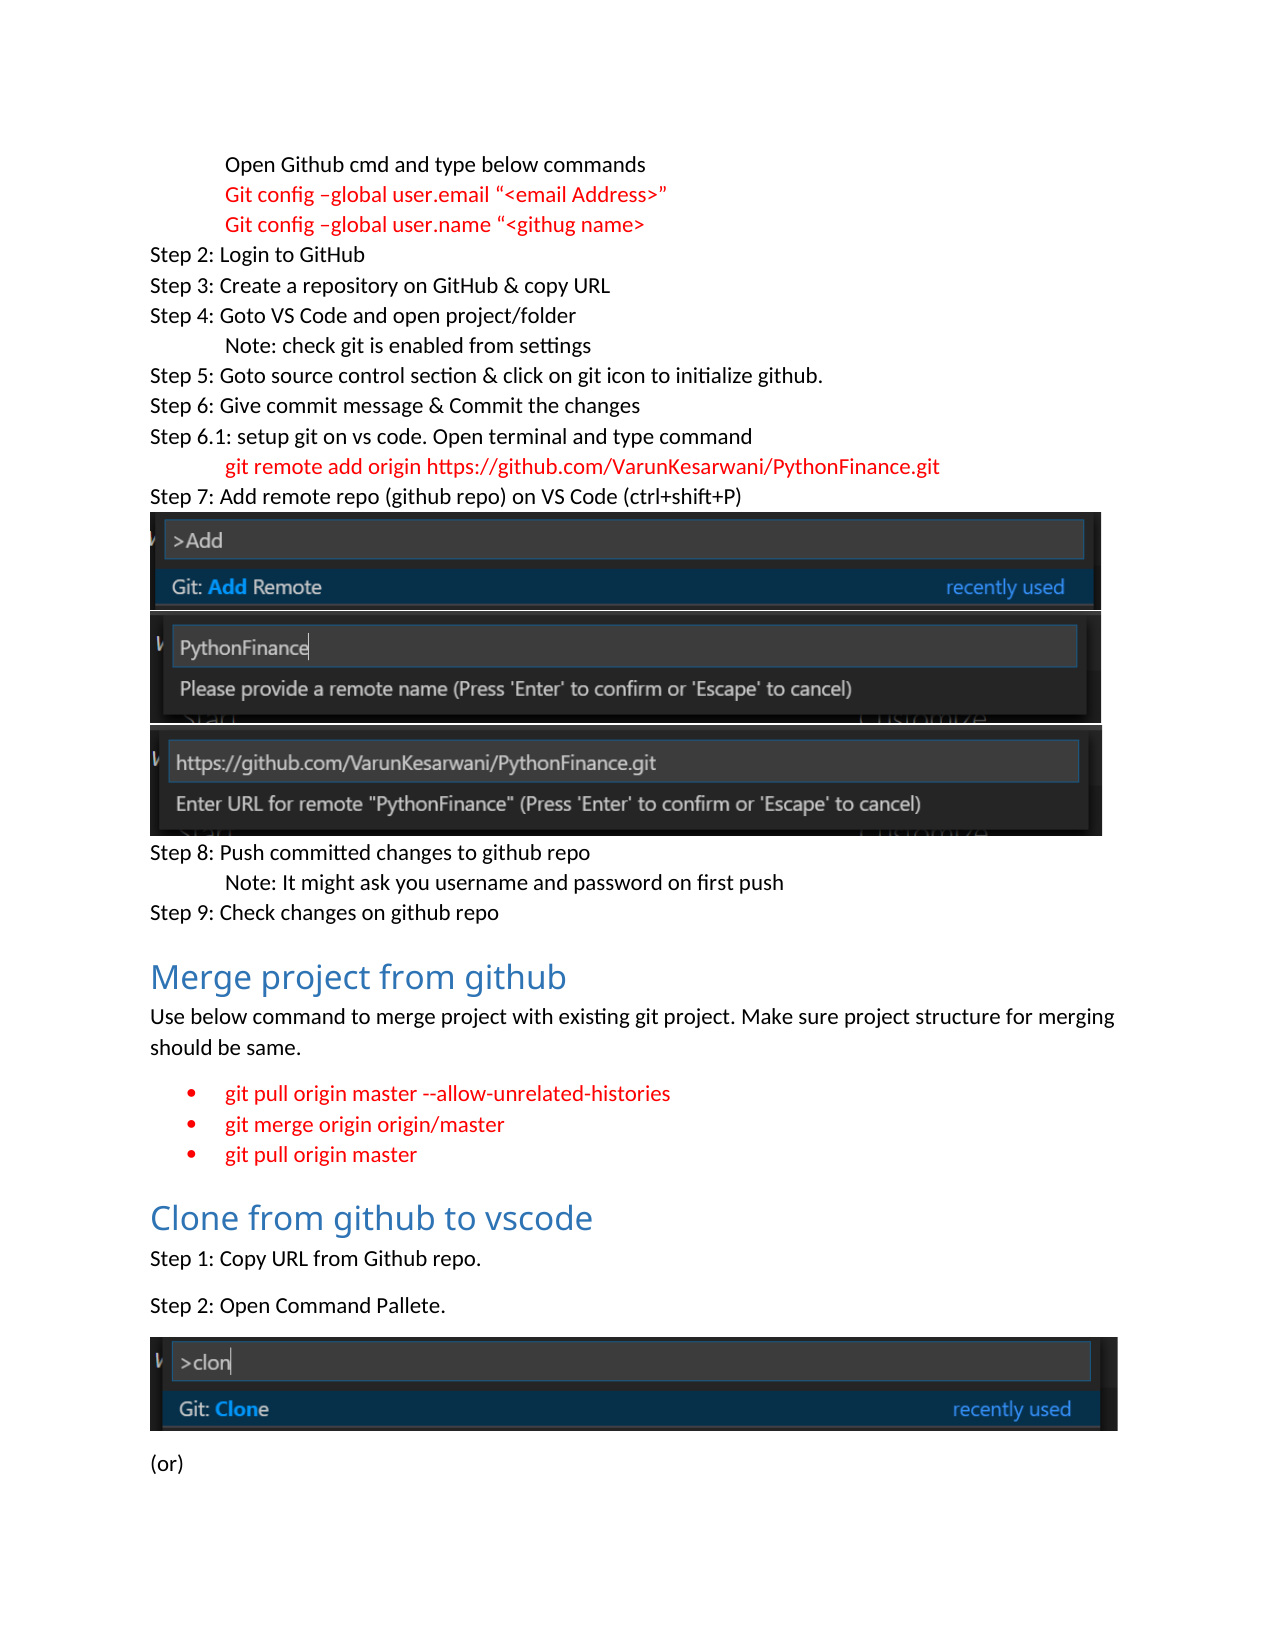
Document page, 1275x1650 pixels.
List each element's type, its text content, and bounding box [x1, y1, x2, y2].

text Step 5: Goto source control section & click on git icon to initialize github. [150, 361, 1125, 389]
list git merge origin origin/master [187, 1110, 1125, 1138]
text Step 1: Copy URL from Github repo. [150, 1244, 1125, 1272]
text Step 4: Goto VS Code and open project/folder [150, 301, 1125, 329]
picture [150, 1337, 1118, 1431]
text Step 6: Give commit message & Commit the changes [150, 392, 1125, 420]
text Open Github cmd and type below commands [150, 150, 1125, 178]
text Note: check git is enabled from settings [150, 331, 1125, 359]
picture [150, 611, 1102, 723]
text Use below command to merge project with existing git project. Make sure project structure for merging should be same. [150, 1002, 1125, 1061]
text Step 2: Login to GitHub [150, 241, 1125, 269]
text Step 6.1: setup git on vs code. Open terminal and type command [150, 422, 1125, 450]
subtitle Clone from github to vscode [150, 1195, 1125, 1241]
text Step 7: Add remote repo (github repo) on VS Code (ctrl+shift+P) [150, 482, 1125, 510]
picture [150, 725, 1103, 836]
list git pull origin master [187, 1140, 1125, 1168]
text Step 8: Push committed changes to github repo [150, 838, 1125, 866]
text Step 9: Check changes on github repo [150, 898, 1125, 926]
text Git config –global user.name “<githug name> [150, 210, 1125, 238]
text Step 3: Create a repository on GitHub & copy URL [150, 271, 1125, 299]
text Git config –global user.email “<email Address>” [150, 180, 1125, 208]
text Step 2: Open Command Pallete. [150, 1291, 1125, 1319]
text (or) [150, 1449, 1125, 1477]
text git remote add origin https://github.com/VarunKesarwani/PythonFinance.git [150, 452, 1125, 480]
subtitle Merge project from github [150, 953, 1125, 999]
text Note: It might ask you username and password on first push [150, 868, 1125, 896]
list git pull origin master --allow-unrelated-histories [187, 1079, 1125, 1107]
picture [150, 512, 1102, 610]
